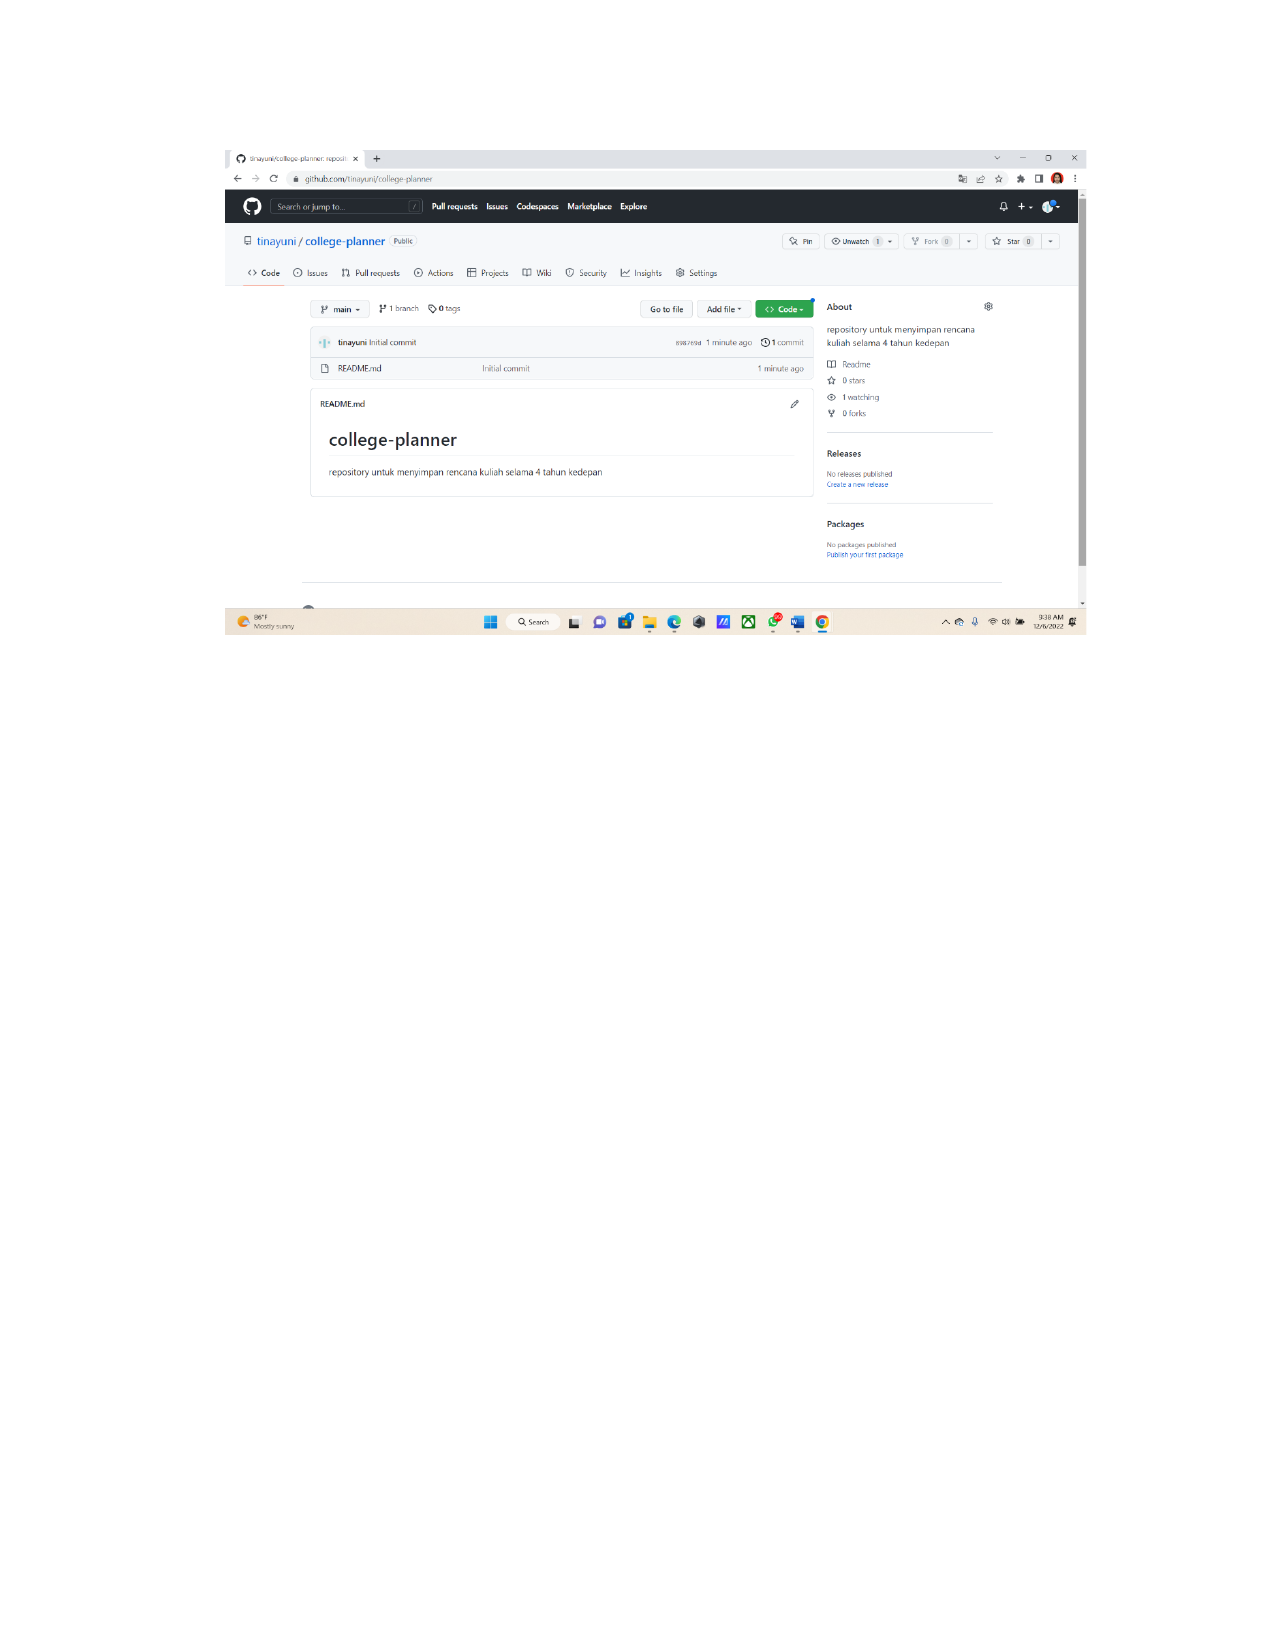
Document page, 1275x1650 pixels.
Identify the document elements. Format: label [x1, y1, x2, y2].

picture [225, 150, 1087, 635]
